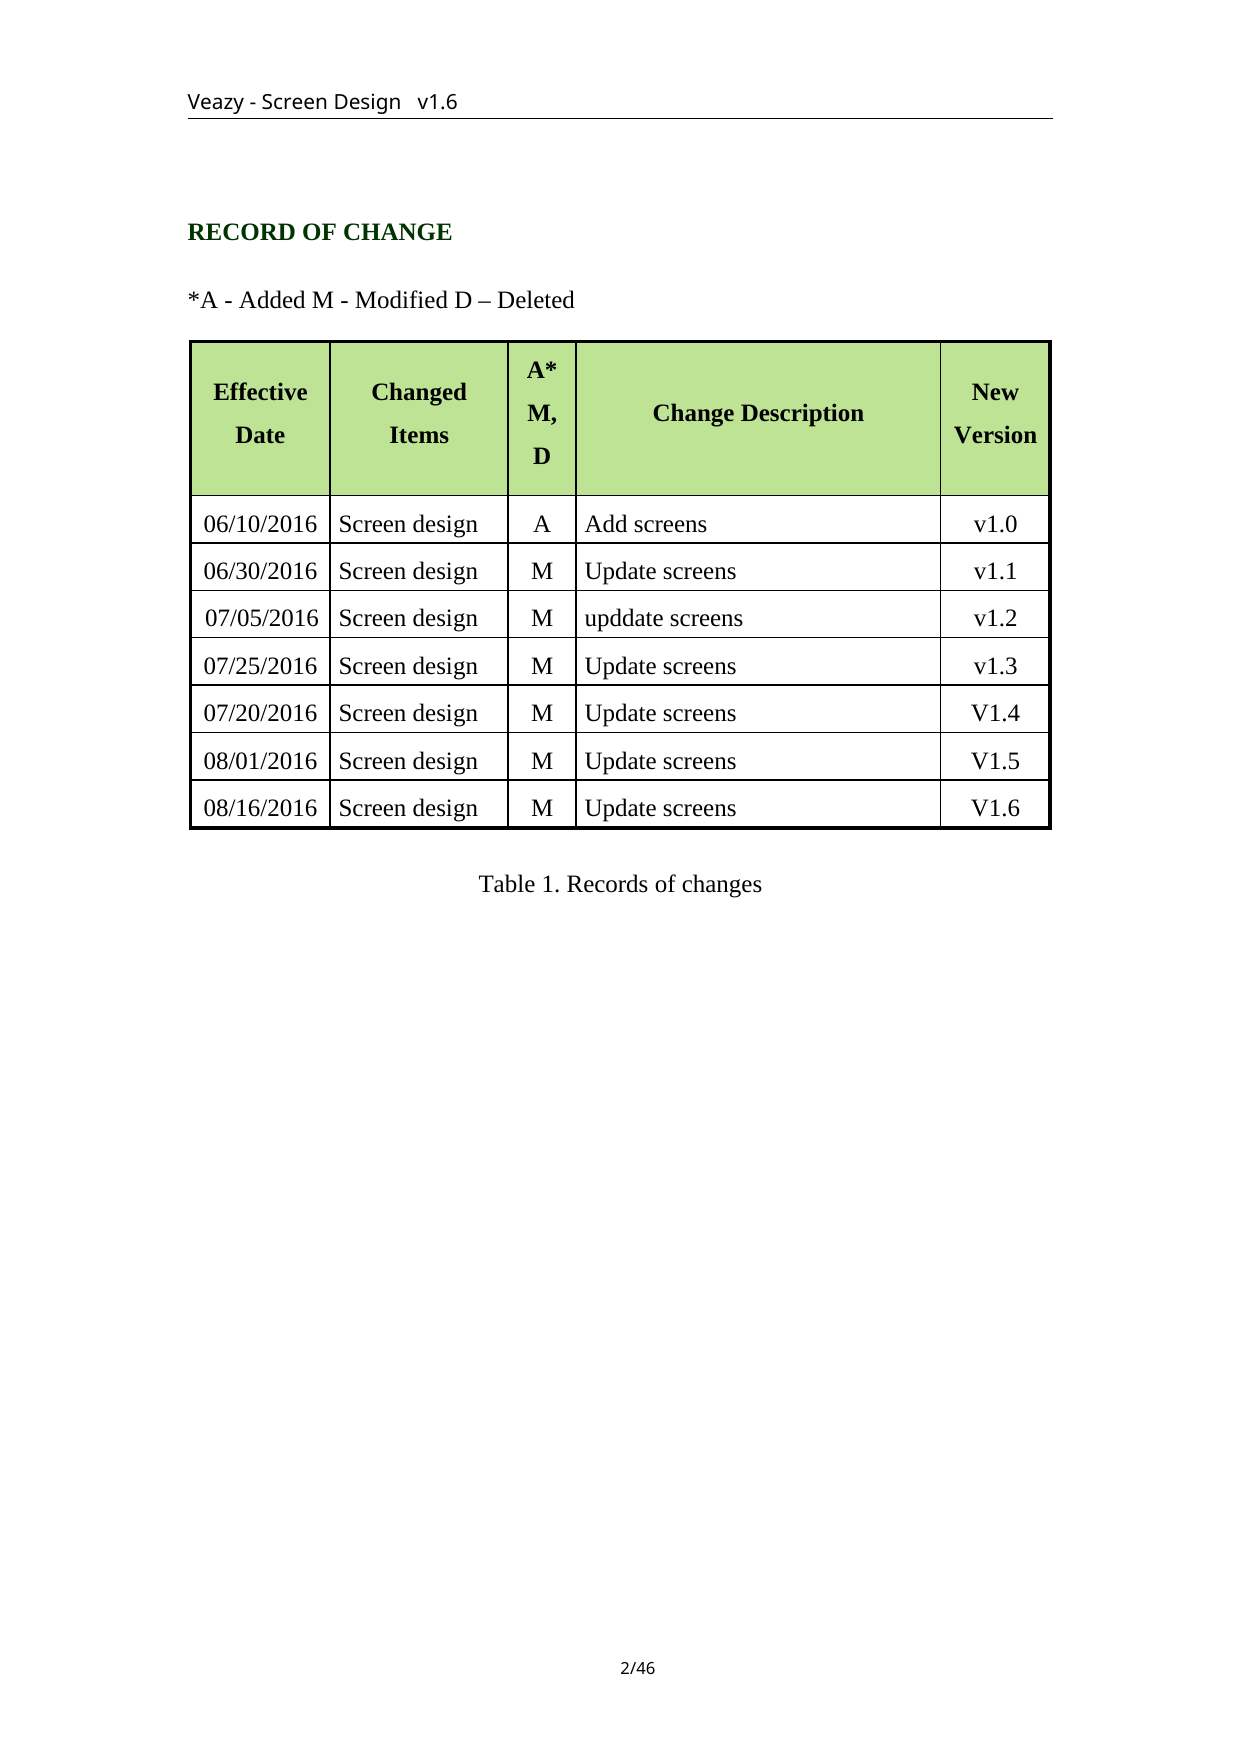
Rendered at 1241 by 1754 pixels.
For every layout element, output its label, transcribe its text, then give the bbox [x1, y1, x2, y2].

table_cell A [509, 496, 575, 542]
table_cell Screen design [331, 781, 507, 826]
table_header New Version [941, 343, 1048, 495]
table_cell 06/30/2016 [192, 544, 329, 589]
table_cell 08/01/2016 [192, 733, 329, 779]
table_cell M [509, 591, 575, 637]
table_cell V1.6 [941, 781, 1048, 826]
table_cell V1.4 [941, 686, 1048, 732]
table_cell Update screens [577, 733, 940, 779]
table_header Changed Items [331, 343, 507, 495]
table_cell 08/16/2016 [192, 781, 329, 826]
table_cell Screen design [331, 591, 507, 637]
table_cell v1.0 [941, 496, 1048, 542]
table_cell Screen design [331, 496, 507, 542]
table_cell 07/25/2016 [192, 638, 329, 684]
text Table 1. Records of changes [187, 339, 1053, 898]
table_cell Screen design [331, 638, 507, 684]
table_cell Update screens [577, 781, 940, 826]
table_cell v1.2 [941, 591, 1048, 637]
text *A - Added M - Modified D – Deleted [187, 286, 1053, 314]
table_cell M [509, 686, 575, 732]
table_cell upddate screens [577, 591, 940, 637]
table_cell Screen design [331, 686, 507, 732]
table_cell M [509, 781, 575, 826]
table_cell 06/10/2016 [192, 496, 329, 542]
table_cell Update screens [577, 686, 940, 732]
table_cell v1.3 [941, 638, 1048, 684]
table_header Effective Date [192, 343, 329, 495]
table_cell Screen design [331, 544, 507, 589]
table_cell V1.5 [941, 733, 1048, 779]
table_cell Add screens [577, 496, 940, 542]
table_cell 07/05/2016 [192, 591, 329, 637]
table_cell Update screens [577, 638, 940, 684]
table_header Change Description [577, 343, 940, 495]
table_cell M [509, 638, 575, 684]
text Record of change [187, 217, 1053, 246]
table_cell M [509, 733, 575, 779]
table_cell 07/20/2016 [192, 686, 329, 732]
table_header A* M, D [509, 343, 575, 495]
table_cell v1.1 [941, 544, 1048, 589]
table_cell Update screens [577, 544, 940, 589]
table_cell Screen design [331, 733, 507, 779]
table_cell M [509, 544, 575, 589]
